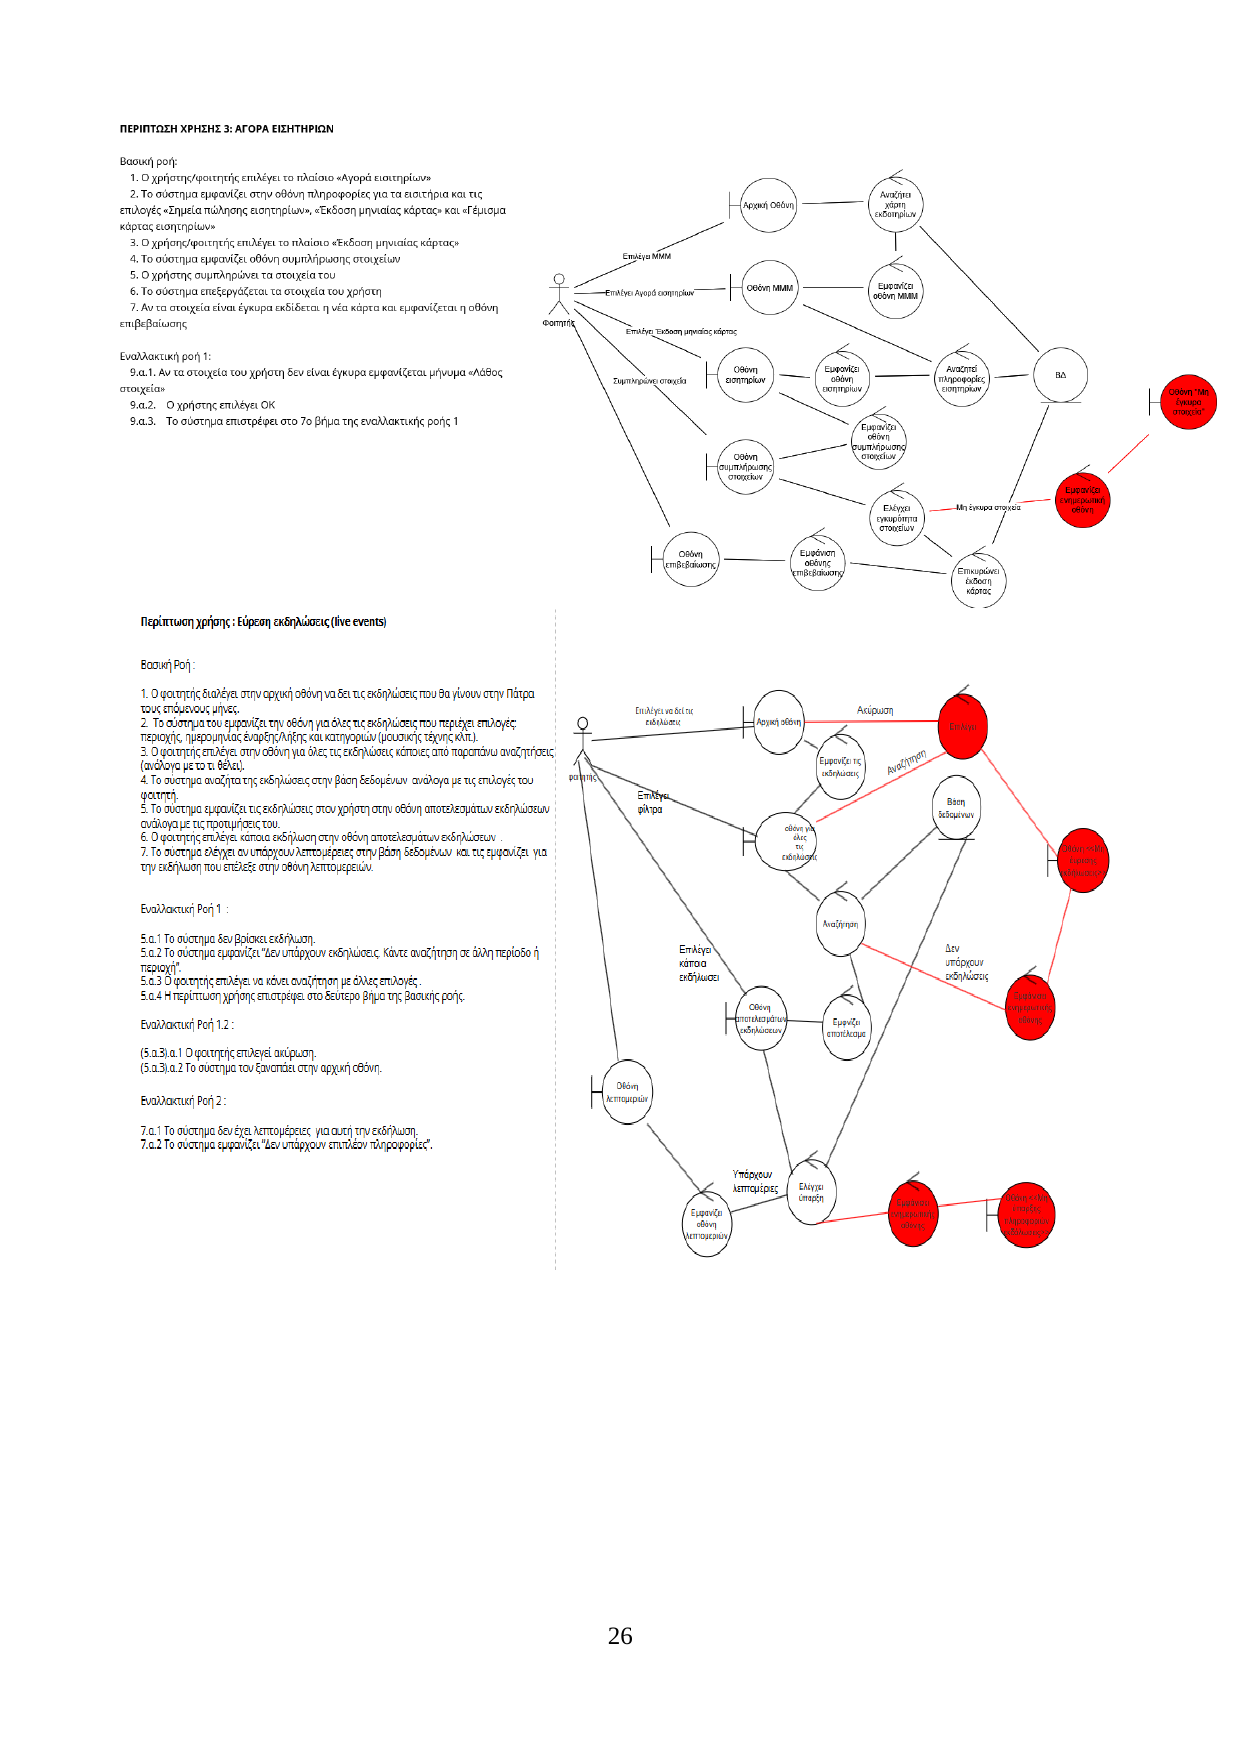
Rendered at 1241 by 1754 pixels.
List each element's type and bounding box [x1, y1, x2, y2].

picture [118, 118, 1220, 1270]
